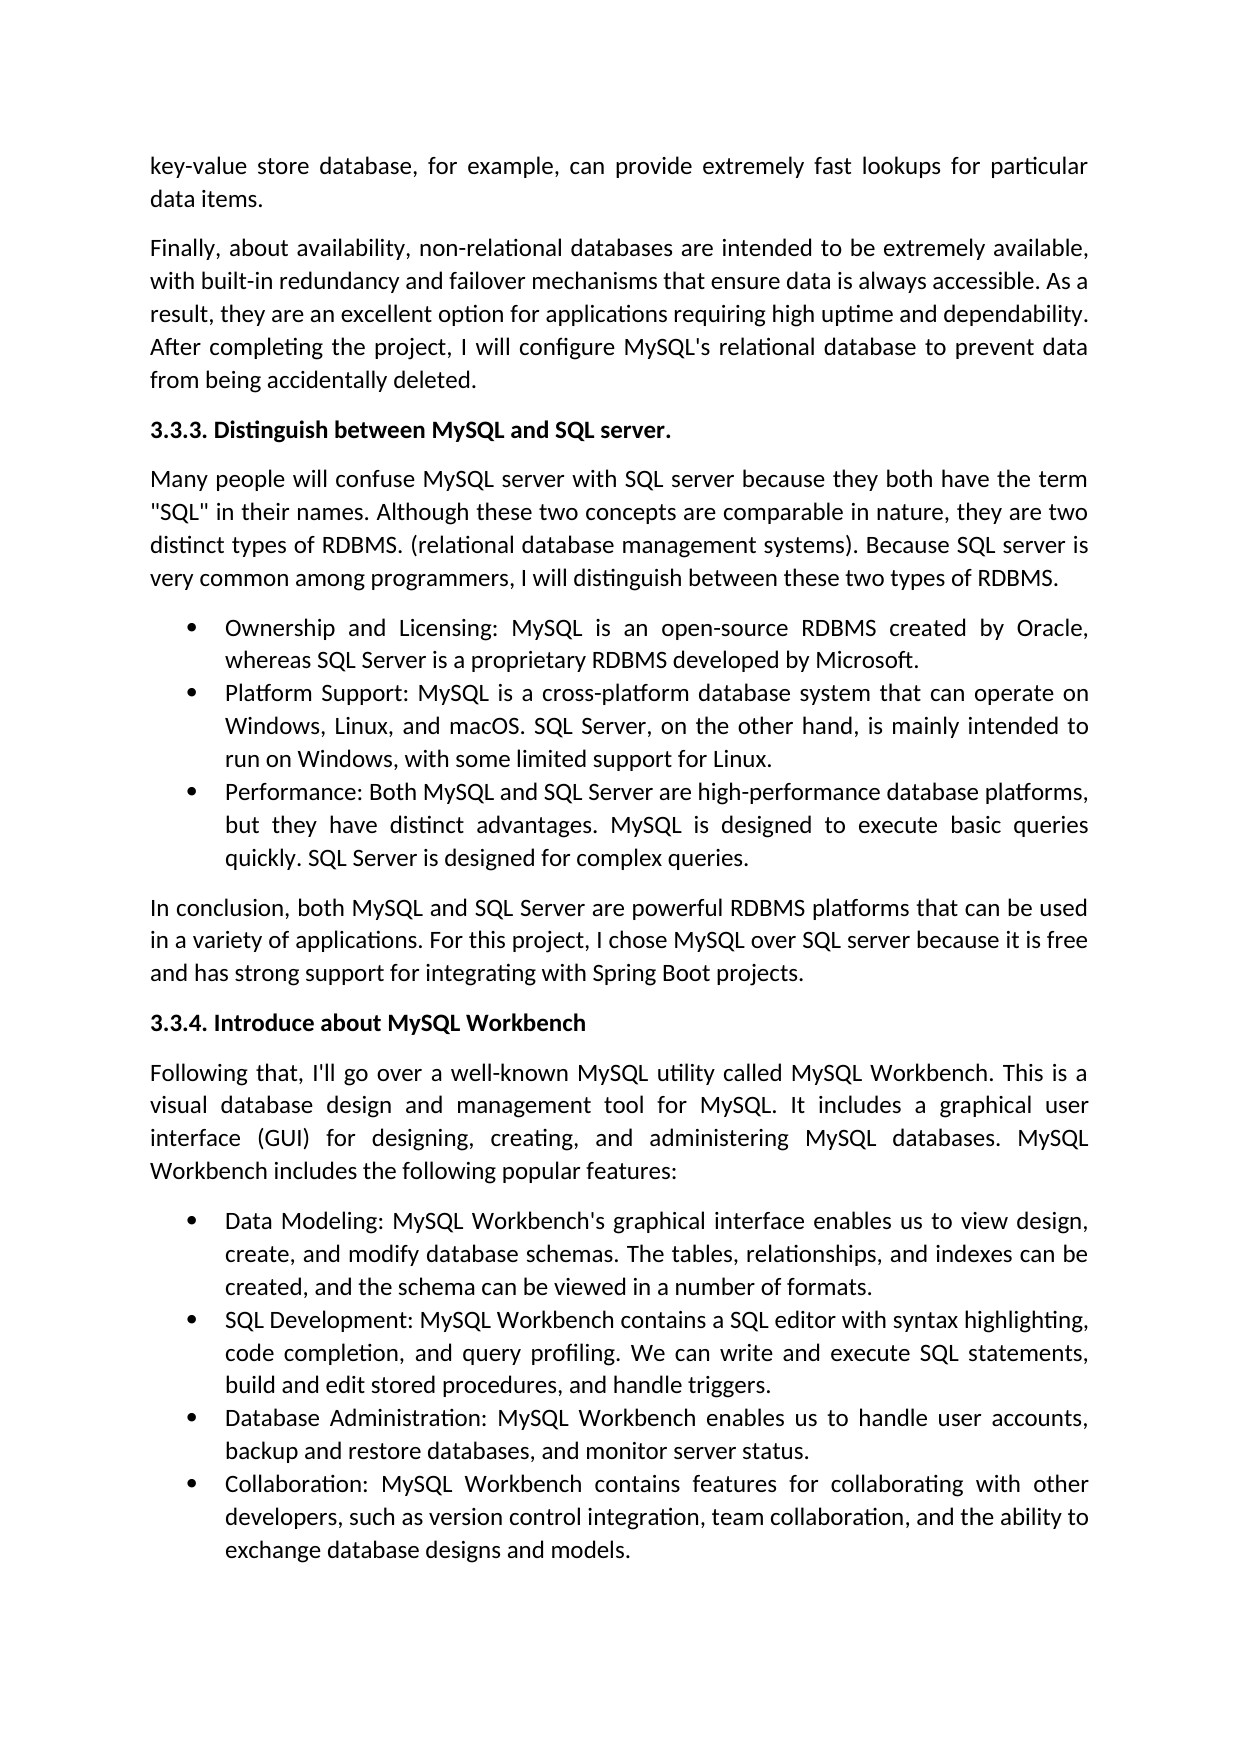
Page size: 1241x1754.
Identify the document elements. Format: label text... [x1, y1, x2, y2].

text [150, 150, 1090, 213]
text Following that, I'll go over a well-known MySQL utility called MySQL Workbench. This is a visual database design and management tool for MySQL. It includes a graphical user interface (GUI) for designing, creating, and administering MySQL databases. MySQL Workbench includes the following popular features: [150, 1057, 1090, 1186]
list Data Modeling: MySQL Workbench's graphical interface enables us to view design, create, and modify database schemas. The tables, relationships, and indexes can be created, and the schema can be viewed in a number of formats. [187, 1205, 1090, 1301]
list Performance: Both MySQL and SQL Server are high-performance database platforms, but they have distinct advantages. MySQL is designed to execute basic queries quickly. SQL Server is designed for complex queries. [187, 776, 1090, 873]
list Database Administration: MySQL Workbench enables us to handle user accounts, backup and restore databases, and monitor server status. [187, 1402, 1090, 1466]
list Collaboration: MySQL Workbench contains features for collaborating with other developers, such as version control integration, team collaboration, and the ability to exchange database designs and models. [187, 1468, 1090, 1565]
list Ownership and Licensing: MySQL is an open-source RDBMS created by Oracle, whereas SQL Server is a proprietary RDBMS developed by Microsoft. [187, 612, 1090, 675]
text Many people will confuse MySQL server with SQL server because they both have the term "SQL" in their names. Although these two concepts are comparable in nature, they are two distinct types of RDBMS. (relational database management systems). Because SQL server is very common among programmers, I will distinguish between these two types of RDBMS. [150, 463, 1090, 593]
list Platform Support: MySQL is a cross-platform database system that can operate on Windows, Linux, and macOS. SQL Server, on the other hand, is mainly intended to run on Windows, with some limited support for Linux. [187, 677, 1090, 774]
list SQL Development: MySQL Workbench contains a SQL editor with syntax highlighting, code completion, and query profiling. We can write and execute SQL statements, build and edit stored procedures, and handle triggers. [187, 1304, 1090, 1400]
text 3.3.3. Distinguish between MySQL and SQL server. [150, 414, 1090, 444]
text Finally, about availability, non-relational databases are intended to be extremely available, with built-in redundancy and failover mechanisms that ensure data is always accessible. As a result, they are an excellent option for applications requiring high uptime and dependability. After completing the project, I will configure MySQL's relational database to prevent data from being accidentally deleted. [150, 232, 1090, 395]
text 3.3.4. Introduce about MySQL Workbench [150, 1007, 1090, 1038]
text In conclusion, both MySQL and SQL Server are powerful RDBMS platforms that can be used in a variety of applications. For this project, I chose MySQL over SQL server because it is free and has strong support for integrating with Spring Boot projects. [150, 892, 1090, 988]
